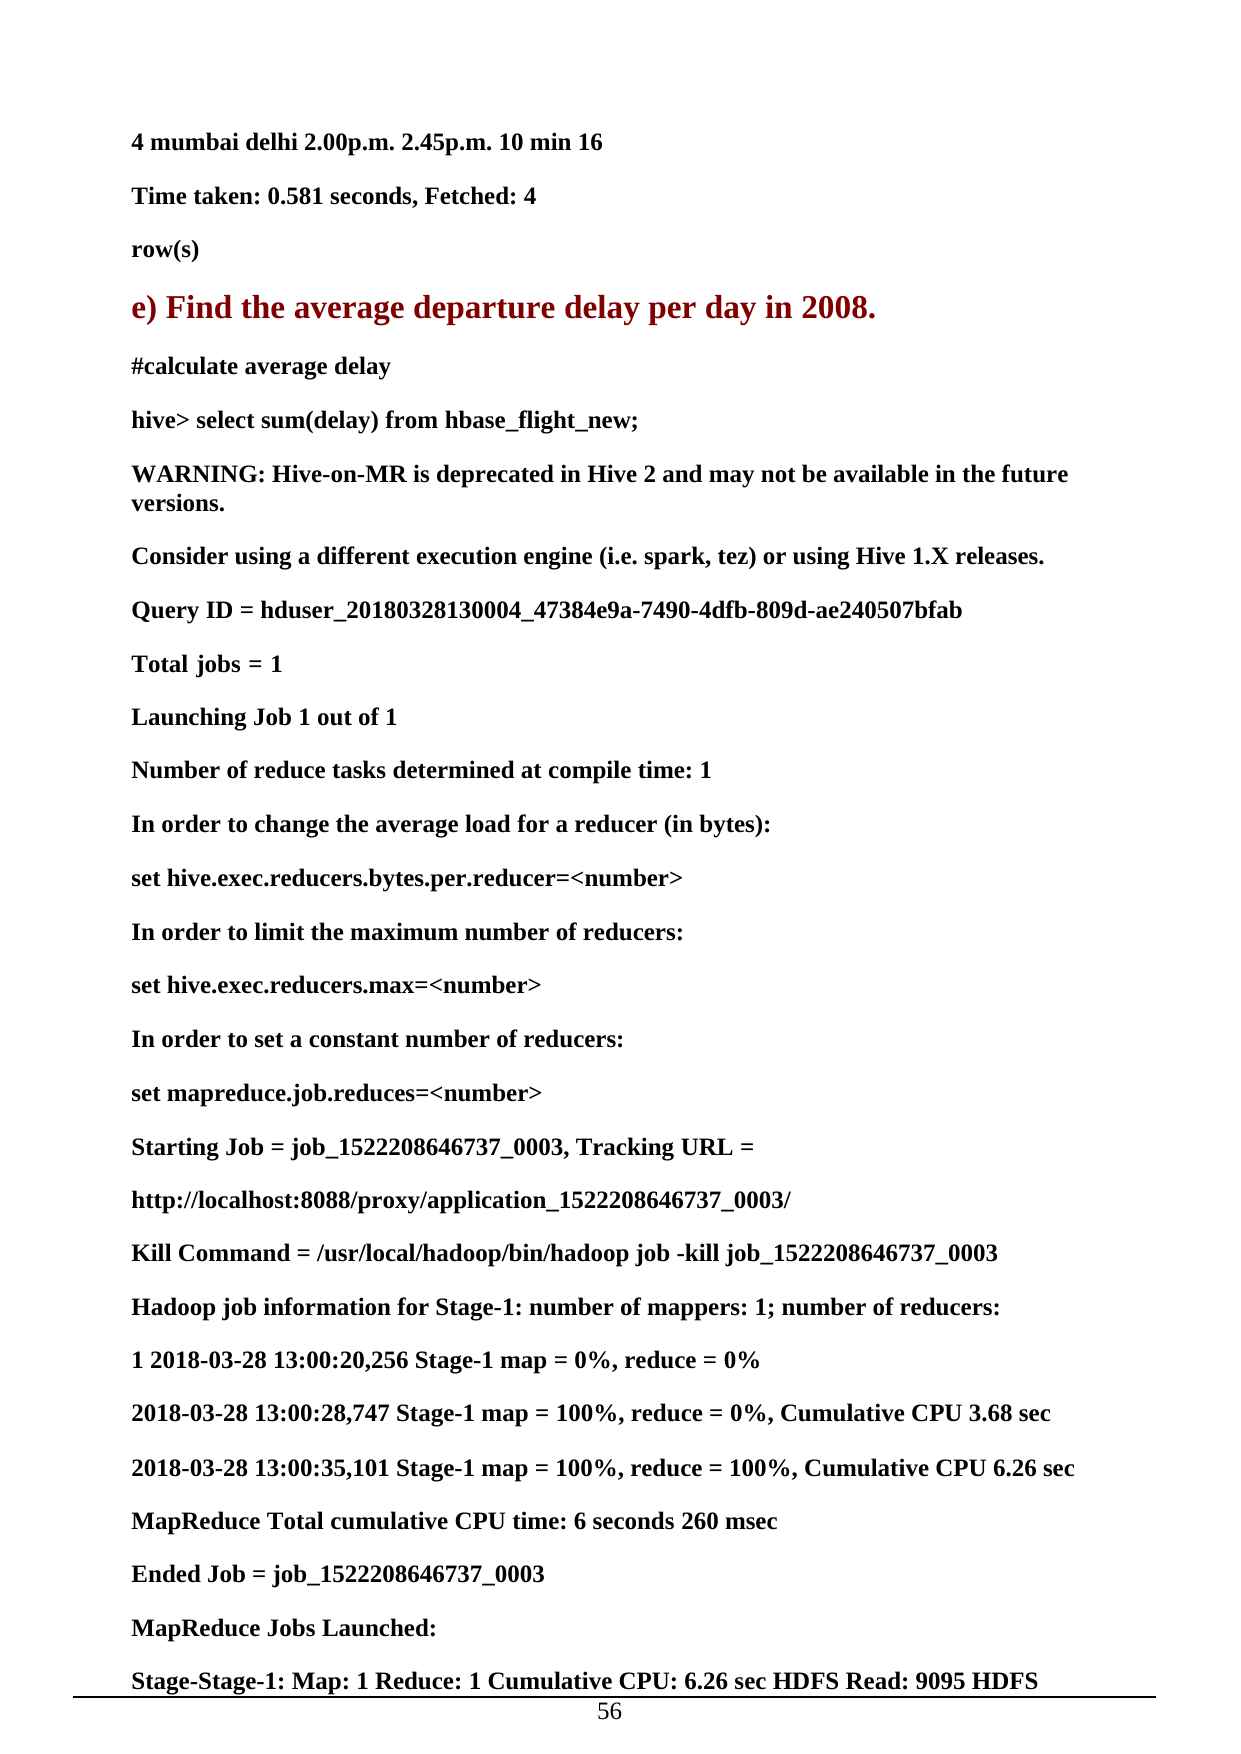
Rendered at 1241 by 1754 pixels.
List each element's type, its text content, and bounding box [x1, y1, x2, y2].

text #calculate average delay [131, 351, 1240, 380]
text Number of reduce tasks determined at compile time: 1 [131, 756, 1240, 784]
text Starting Job = job_1522208646737_0003, Tracking URL = http://localhost:8088/proxy/application_1522208646737_0003/ [131, 1132, 793, 1214]
text Consider using a different execution engine (i.e. spark, tez) or using Hive 1.X releases. Query ID = hduser_20180328130004_47384e9a-7490-4dfb-809d-ae240507bfab [131, 541, 1047, 624]
text hive> select sum(delay) from hbase_flight_new; [131, 405, 1240, 434]
text WARNING: Hive-on-MR is deprecated in Hive 2 and may not be available in the future versions. [131, 459, 1070, 516]
text set hive.exec.reducers.max=<number> [131, 970, 1240, 999]
text Kill Command = /usr/local/hadoop/bin/hadoop job -kill job_1522208646737_0003 Hadoop job information for Stage-1: number of mappers: 1; number of reducers: 1 2018-03-28 13:00:20,256 Stage-1 map = 0%, reduce = 0% [131, 1238, 1020, 1374]
text In order to change the average load for a reducer (in bytes): [131, 809, 1240, 838]
text set mapreduce.job.reduces=<number> [131, 1078, 1240, 1107]
text 2018-03-28 13:00:35,101 Stage-1 map = 100%, reduce = 100%, Cumulative CPU 6.26 sec MapReduce Total cumulative CPU time: 6 seconds 260 msec [131, 1453, 1077, 1535]
text 2018-03-28 13:00:28,747 Stage-1 map = 100%, reduce = 0%, Cumulative CPU 3.68 sec [131, 1399, 1240, 1428]
text Ended Job = job_1522208646737_0003 MapReduce Jobs Launched: [131, 1559, 547, 1642]
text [131, 1666, 1041, 1695]
subtitle e) Find the average departure delay per day in 2008. [131, 288, 1240, 326]
text In order to set a constant number of reducers: [131, 1024, 1240, 1053]
text set hive.exec.reducers.bytes.per.reducer=<number> In order to limit the maximum number of reducers: [131, 863, 685, 945]
text Total jobs = 1 Launching Job 1 out of 1 [131, 649, 397, 731]
list mumbai delhi 2.00p.m. 2.45p.m. 10 min 16 Time taken: 0.581 seconds, Fetched: 4 row(s) [131, 127, 610, 263]
